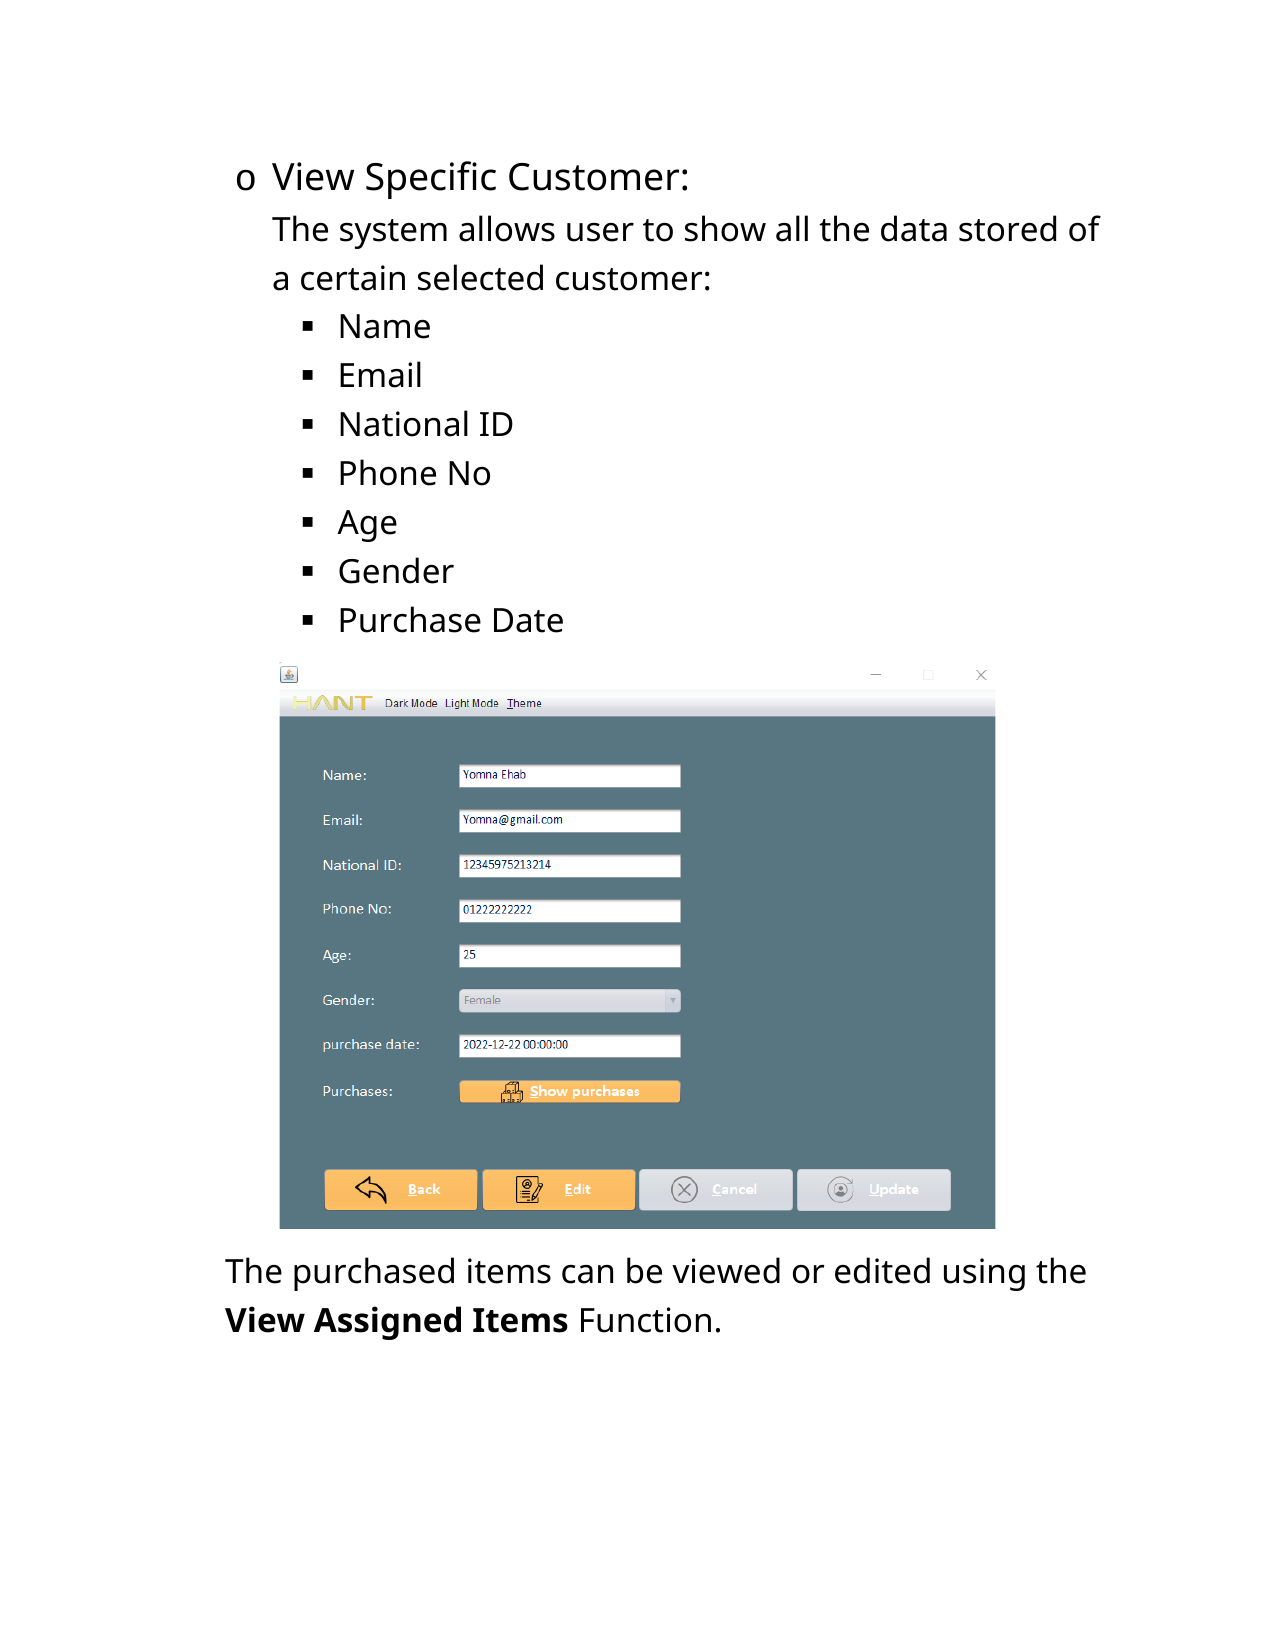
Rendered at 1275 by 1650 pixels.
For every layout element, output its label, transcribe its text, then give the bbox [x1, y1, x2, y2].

list The system allows user to show all the data stored of a certain selected customer: [272, 205, 1125, 300]
picture [279, 662, 996, 1229]
text The purchased items can be viewed or edited using the View Assigned Items Function. [225, 1247, 1125, 1342]
list Age [300, 499, 1125, 544]
list National ID [300, 401, 1125, 447]
list Phone No [300, 450, 1125, 496]
list Gender [300, 548, 1125, 593]
list Name [300, 303, 1125, 349]
list View Specific Customer: [234, 150, 1125, 201]
list Purchase Date [300, 597, 1125, 642]
list Email [300, 352, 1125, 398]
